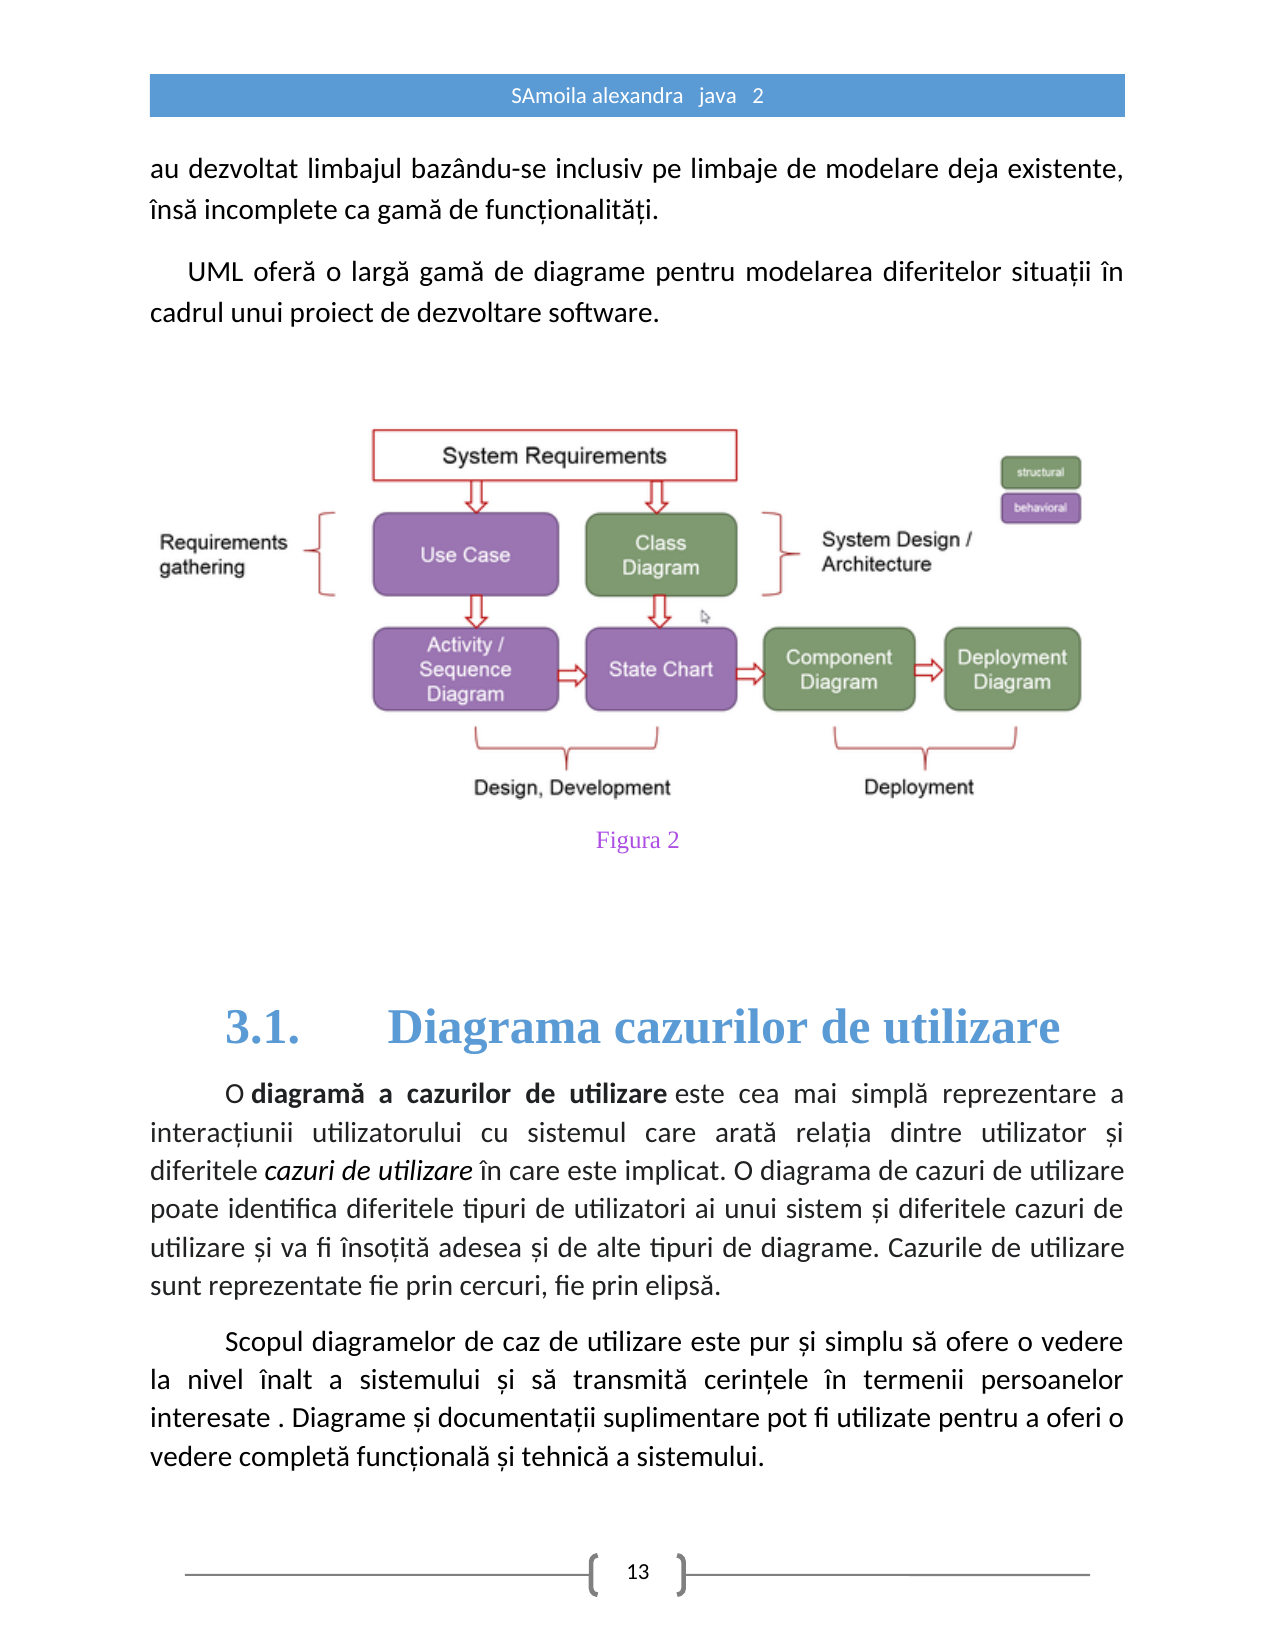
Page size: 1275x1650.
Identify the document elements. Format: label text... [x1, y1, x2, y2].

picture [150, 417, 1091, 800]
list Diagrama cazurilor de utilizare [225, 997, 1125, 1054]
text Figura 2 [150, 825, 1125, 854]
text Scopul diagramelor de caz de utilizare este pur și simplu să ofere o vedere la nivel înalt a sistemului și să transmită cerințele în termenii persoanelor interesate . Diagrame și documentații suplimentare pot fi utilizate pentru a oferi o vedere completă funcțională și tehnică a sistemului. [150, 1323, 1125, 1473]
text O diagramă a cazurilor de utilizare este cea mai simplă reprezentare a interacțiunii utilizatorului cu sistemul care arată relația dintre utilizator și diferitele cazuri de utilizare în care este implicat. O diagrama de cazuri de utilizare poate identifica diferitele tipuri de utilizatori ai unui sistem și diferitele cazuri de utilizare și va fi însoțită adesea și de alte tipuri de diagrame. Cazurile de utilizare sunt reprezentate fie prin cercuri, fie prin elipsă. [150, 1149, 1125, 1191]
text O diagramă a cazurilor de utilizare este cea mai simplă reprezentare a interacțiunii utilizatorului cu sistemul care arată relația dintre utilizator și diferitele cazuri de utilizare în care este implicat. O diagrama de cazuri de utilizare poate identifica diferitele tipuri de utilizatori ai unui sistem și diferitele cazuri de utilizare și va fi însoțită adesea și de alte tipuri de diagrame. Cazurile de utilizare sunt reprezentate fie prin cercuri, fie prin elipsă. [150, 1075, 1125, 1114]
text O diagramă a cazurilor de utilizare este cea mai simplă reprezentare a interacțiunii utilizatorului cu sistemul care arată relația dintre utilizator și diferitele cazuri de utilizare în care este implicat. O diagrama de cazuri de utilizare poate identifica diferitele tipuri de utilizatori ai unui sistem și diferitele cazuri de utilizare și va fi însoțită adesea și de alte tipuri de diagrame. Cazurile de utilizare sunt reprezentate fie prin cercuri, fie prin elipsă. [150, 1265, 1125, 1303]
text UML oferă o largă gamă de diagrame pentru modelarea diferitelor situații în cadrul unui proiect de dezvoltare software. [150, 253, 1125, 329]
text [150, 150, 1125, 227]
